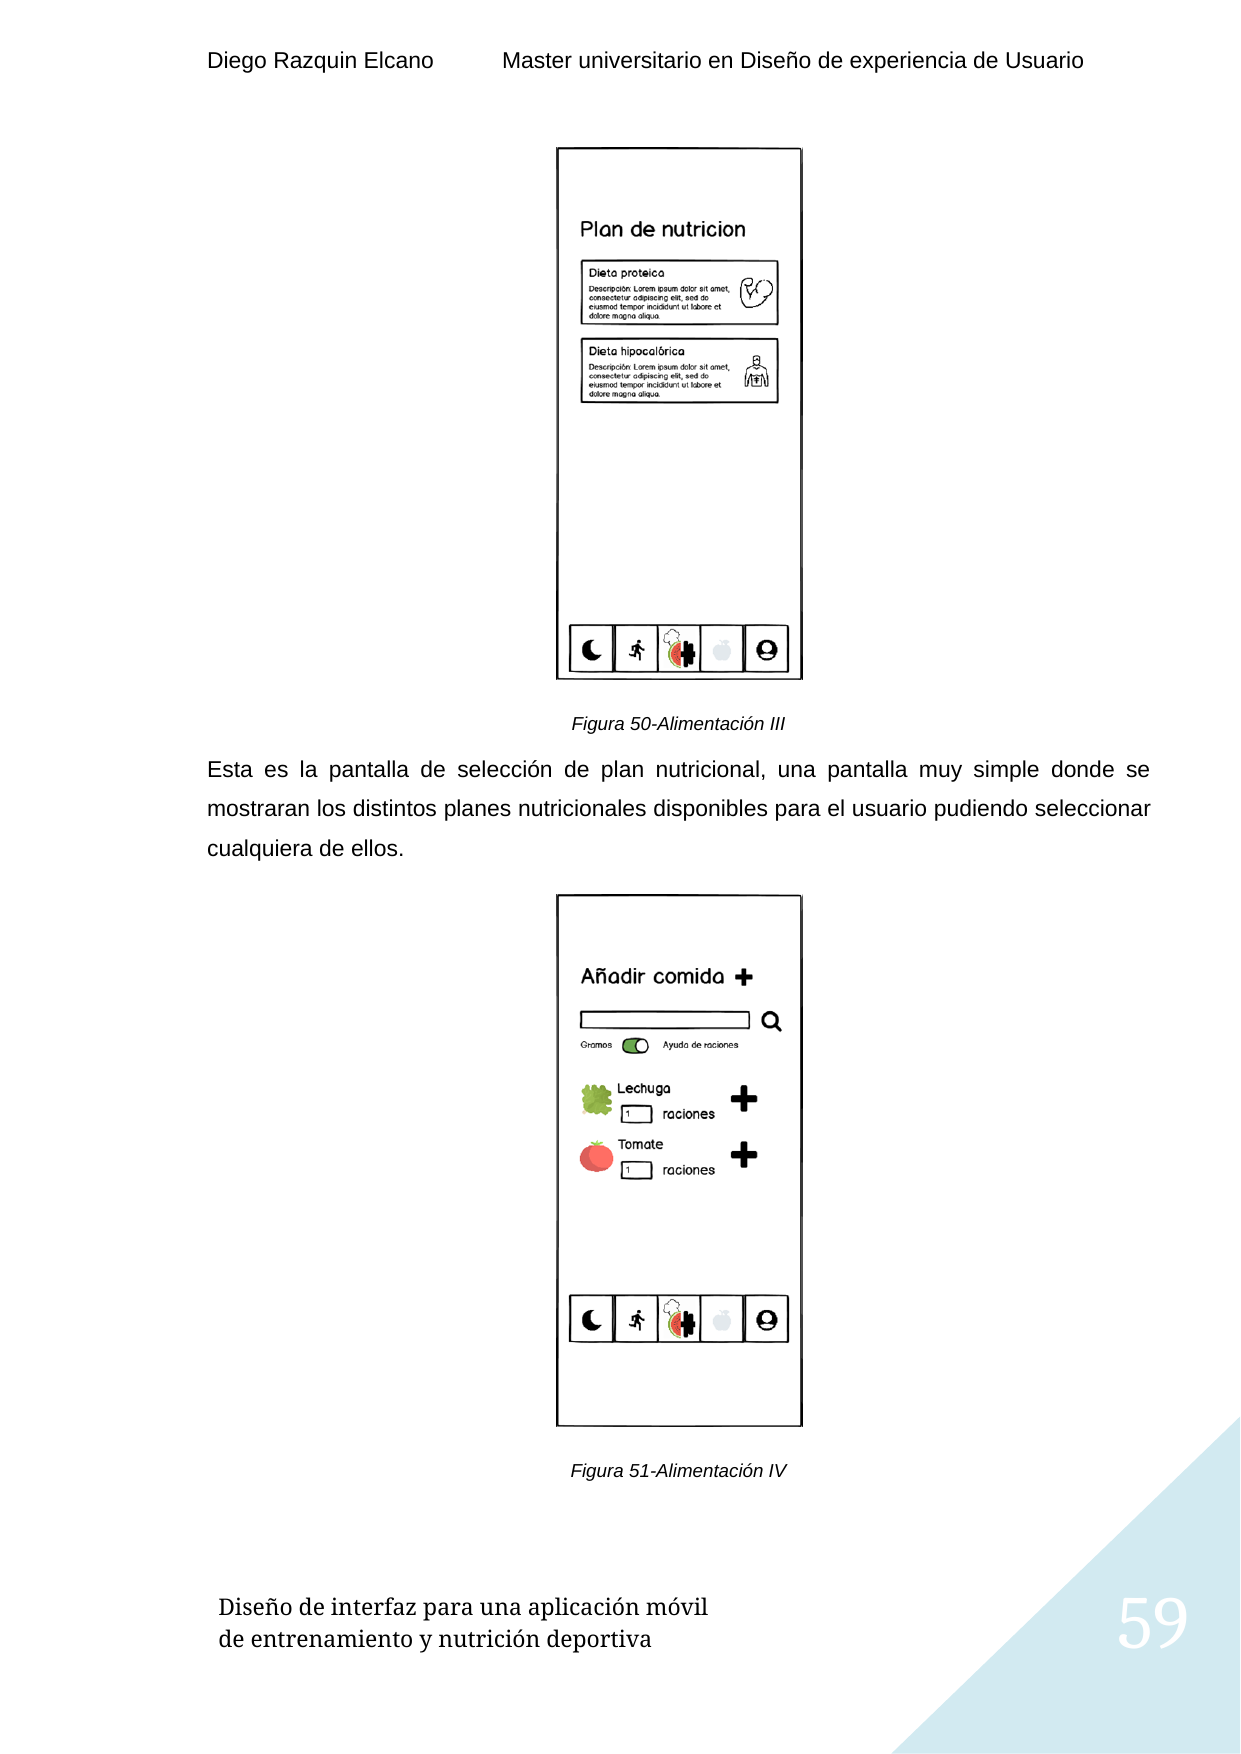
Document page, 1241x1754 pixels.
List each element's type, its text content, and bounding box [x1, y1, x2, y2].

text Figura 50-Alimentación III [207, 713, 1152, 735]
picture [206, 894, 1152, 1427]
text Esta es la pantalla de selección de plan nutricional, una pantalla muy simple donde se mostraran los distintos planes nutricionales disponibles para el usuario pudiendo seleccionar cualquiera de ellos. [207, 756, 1152, 861]
text Figura 51-Alimentación IV [207, 1460, 1152, 1482]
picture [206, 147, 1152, 680]
